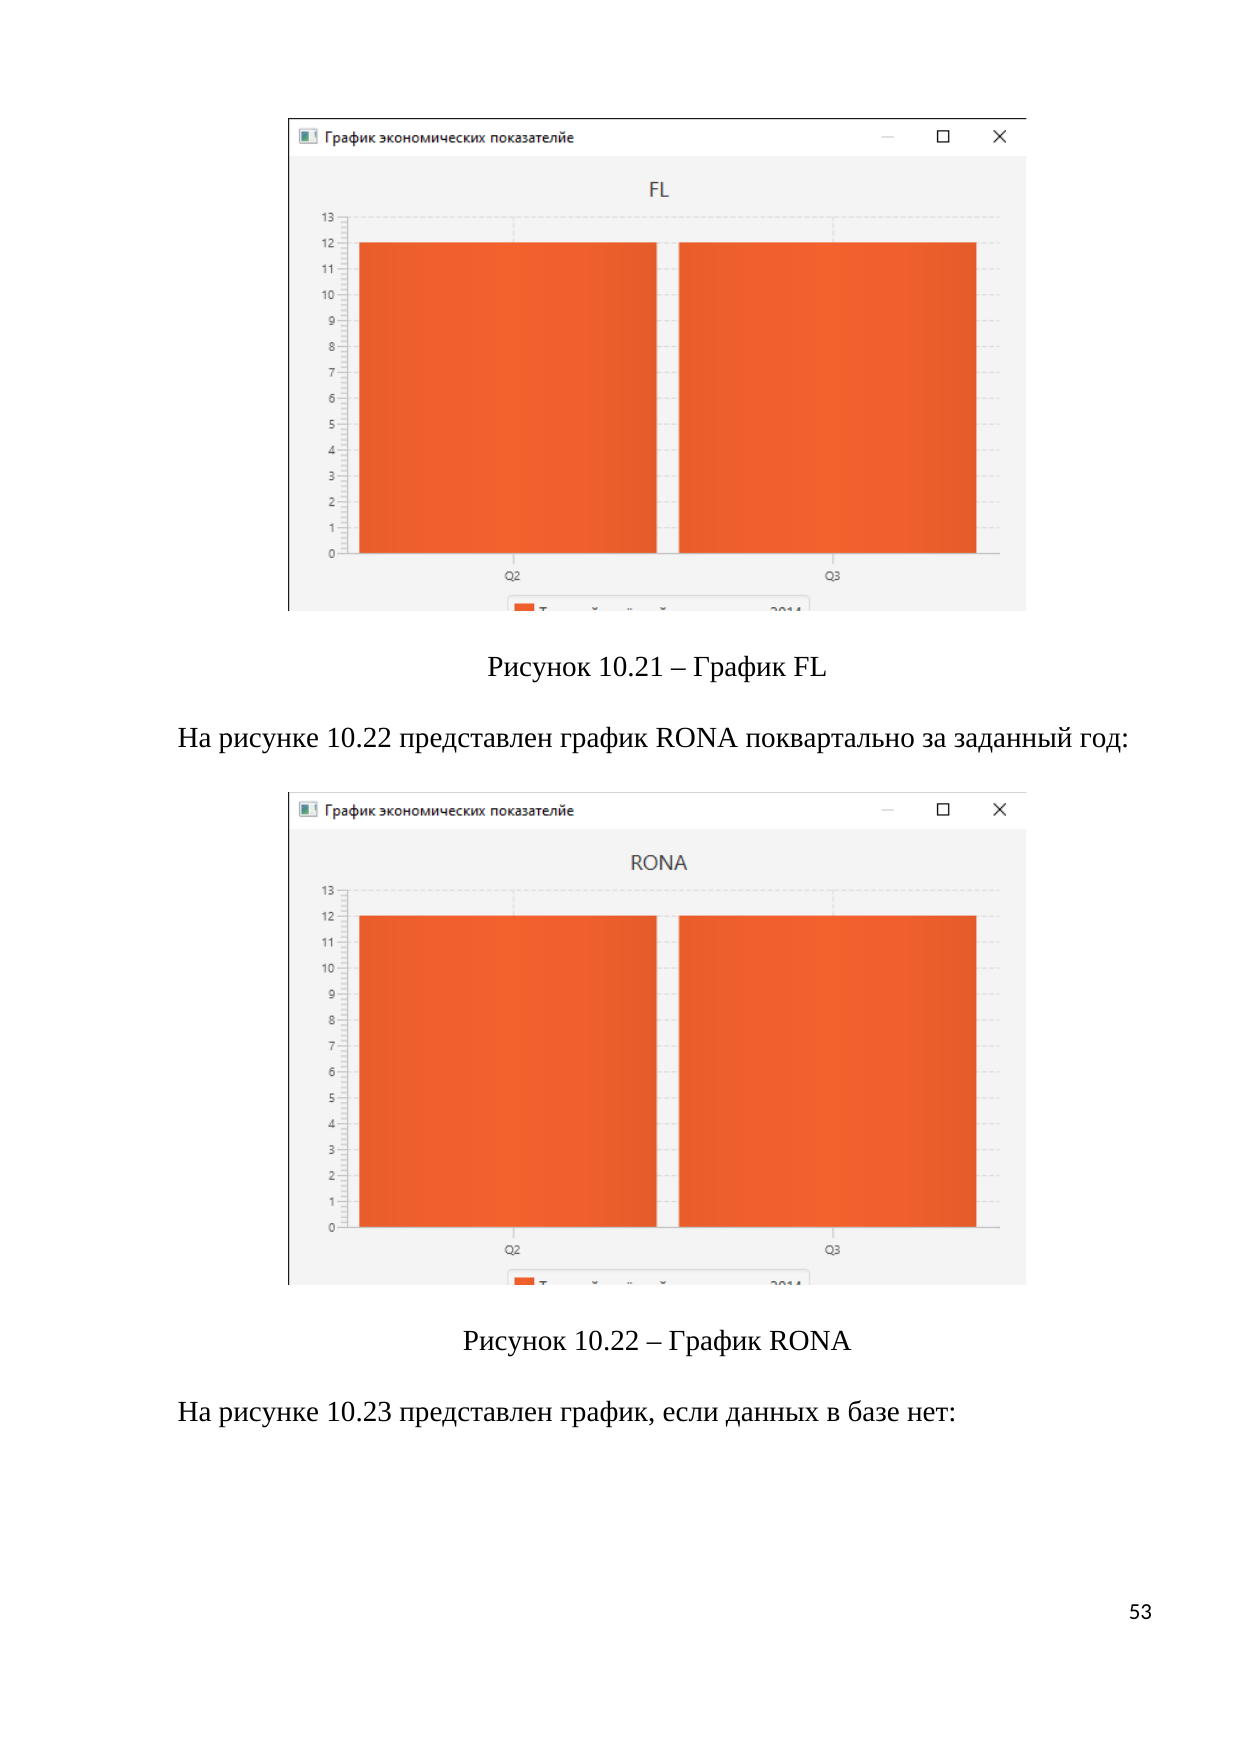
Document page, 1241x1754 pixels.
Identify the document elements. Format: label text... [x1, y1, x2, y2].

text Рисунок 10.21 – График FL [177, 649, 1137, 682]
text Рисунок 10.22 – График RONA [177, 1323, 1137, 1356]
text На рисунке 10.22 представлен график RONA поквартально за заданный год: [177, 721, 1137, 754]
text На рисунке 10.23 представлен график, если данных в базе нет: [177, 1394, 1137, 1428]
picture [288, 792, 1027, 1285]
picture [288, 118, 1027, 611]
